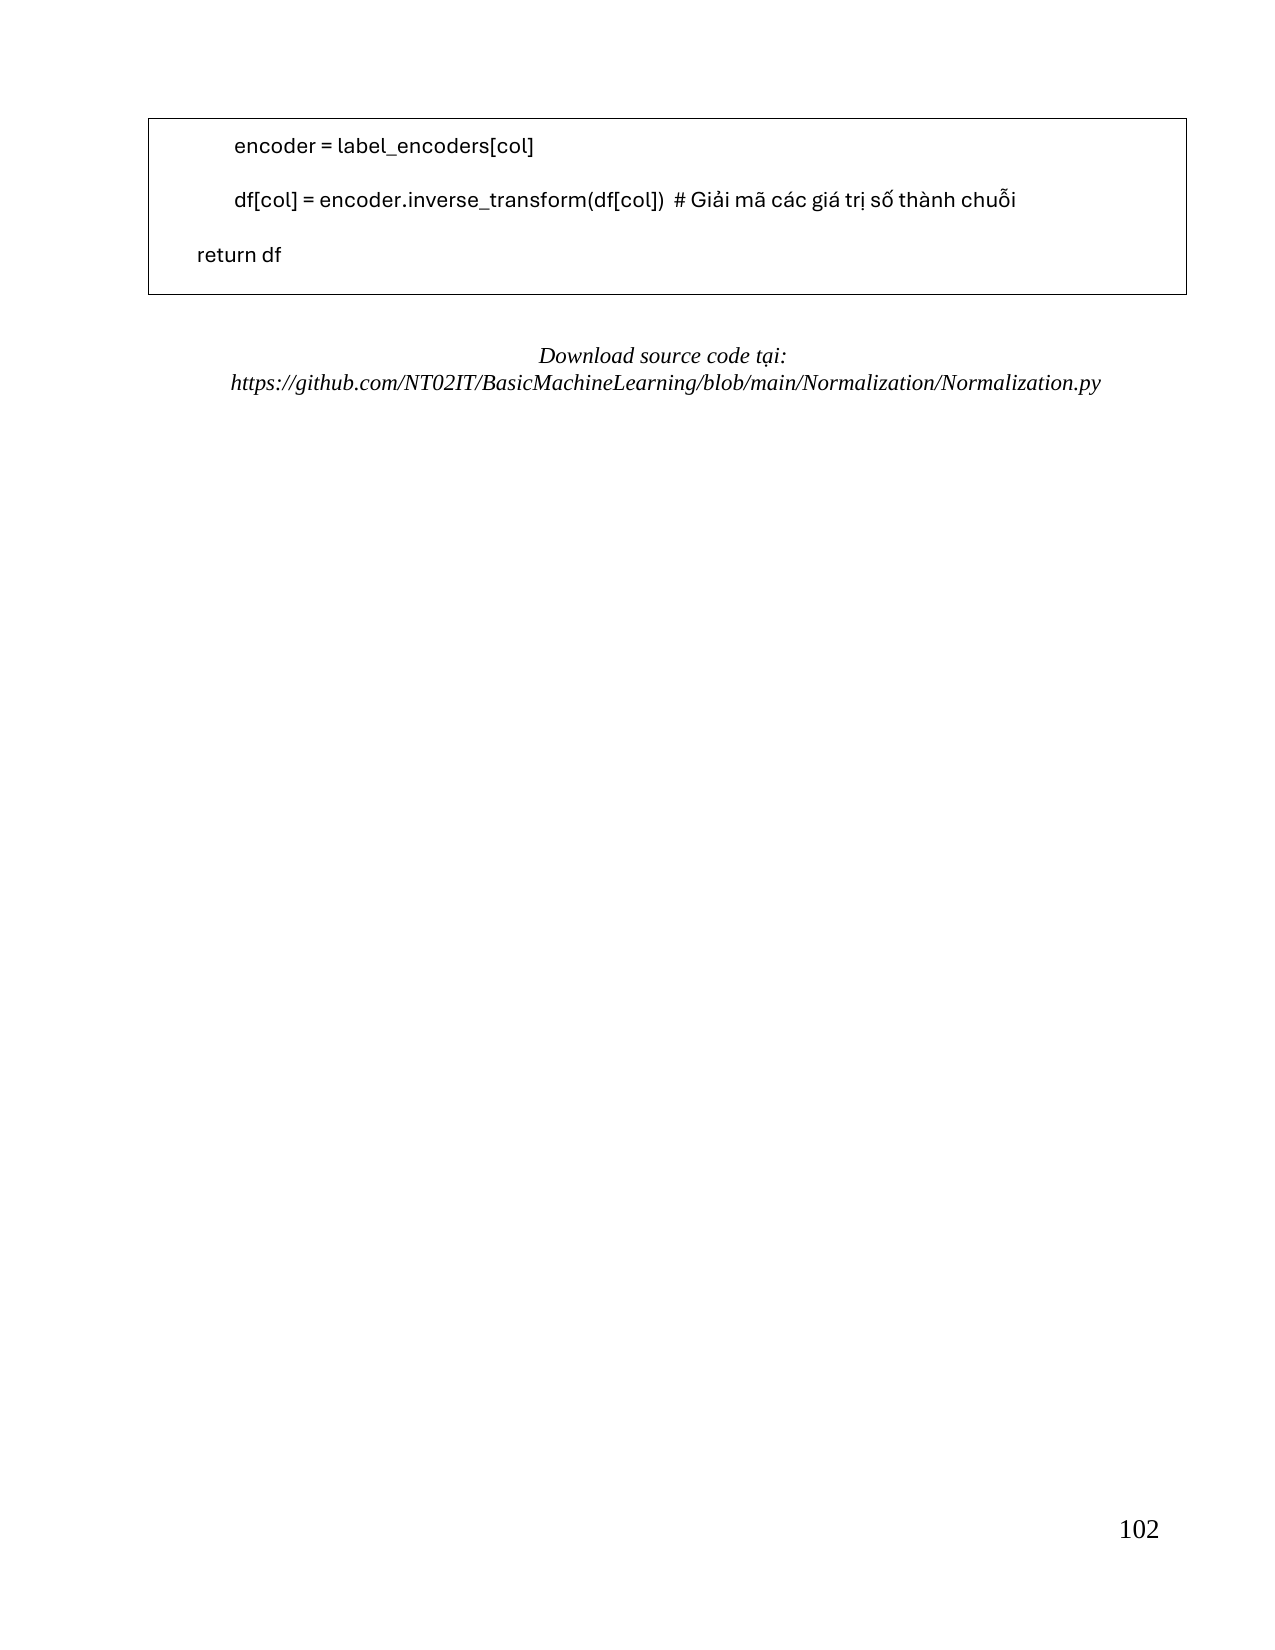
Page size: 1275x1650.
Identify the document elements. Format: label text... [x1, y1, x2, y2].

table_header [149, 119, 1186, 294]
text Download source code tại: https://github.com/NT02IT/BasicMachineLearning/blob/main/Normalization/Normalization.py [148, 342, 1186, 395]
